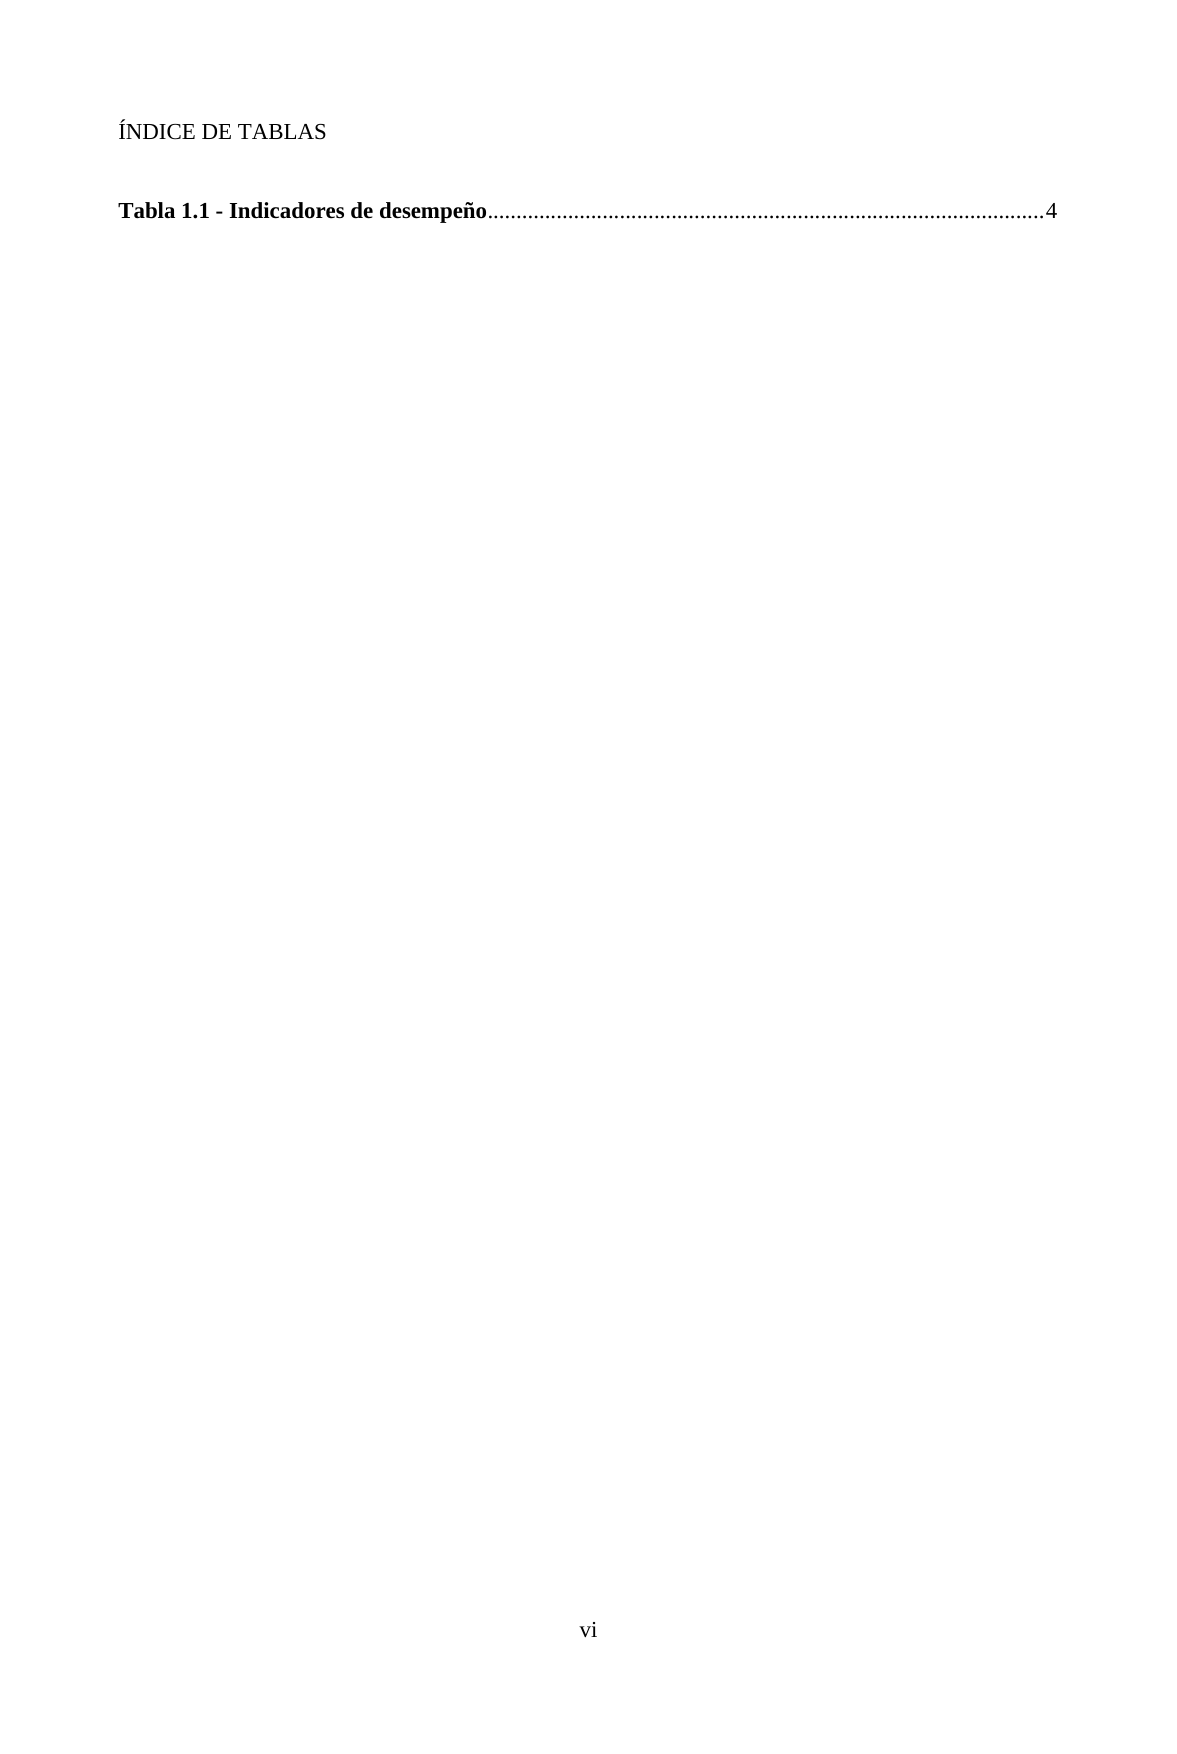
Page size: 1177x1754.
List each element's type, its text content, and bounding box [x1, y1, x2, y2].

text ÍNDICE DE TABLAS [118, 118, 1058, 144]
text Tabla 1.1 - Indicadores de desempeño 4 [118, 197, 1058, 223]
